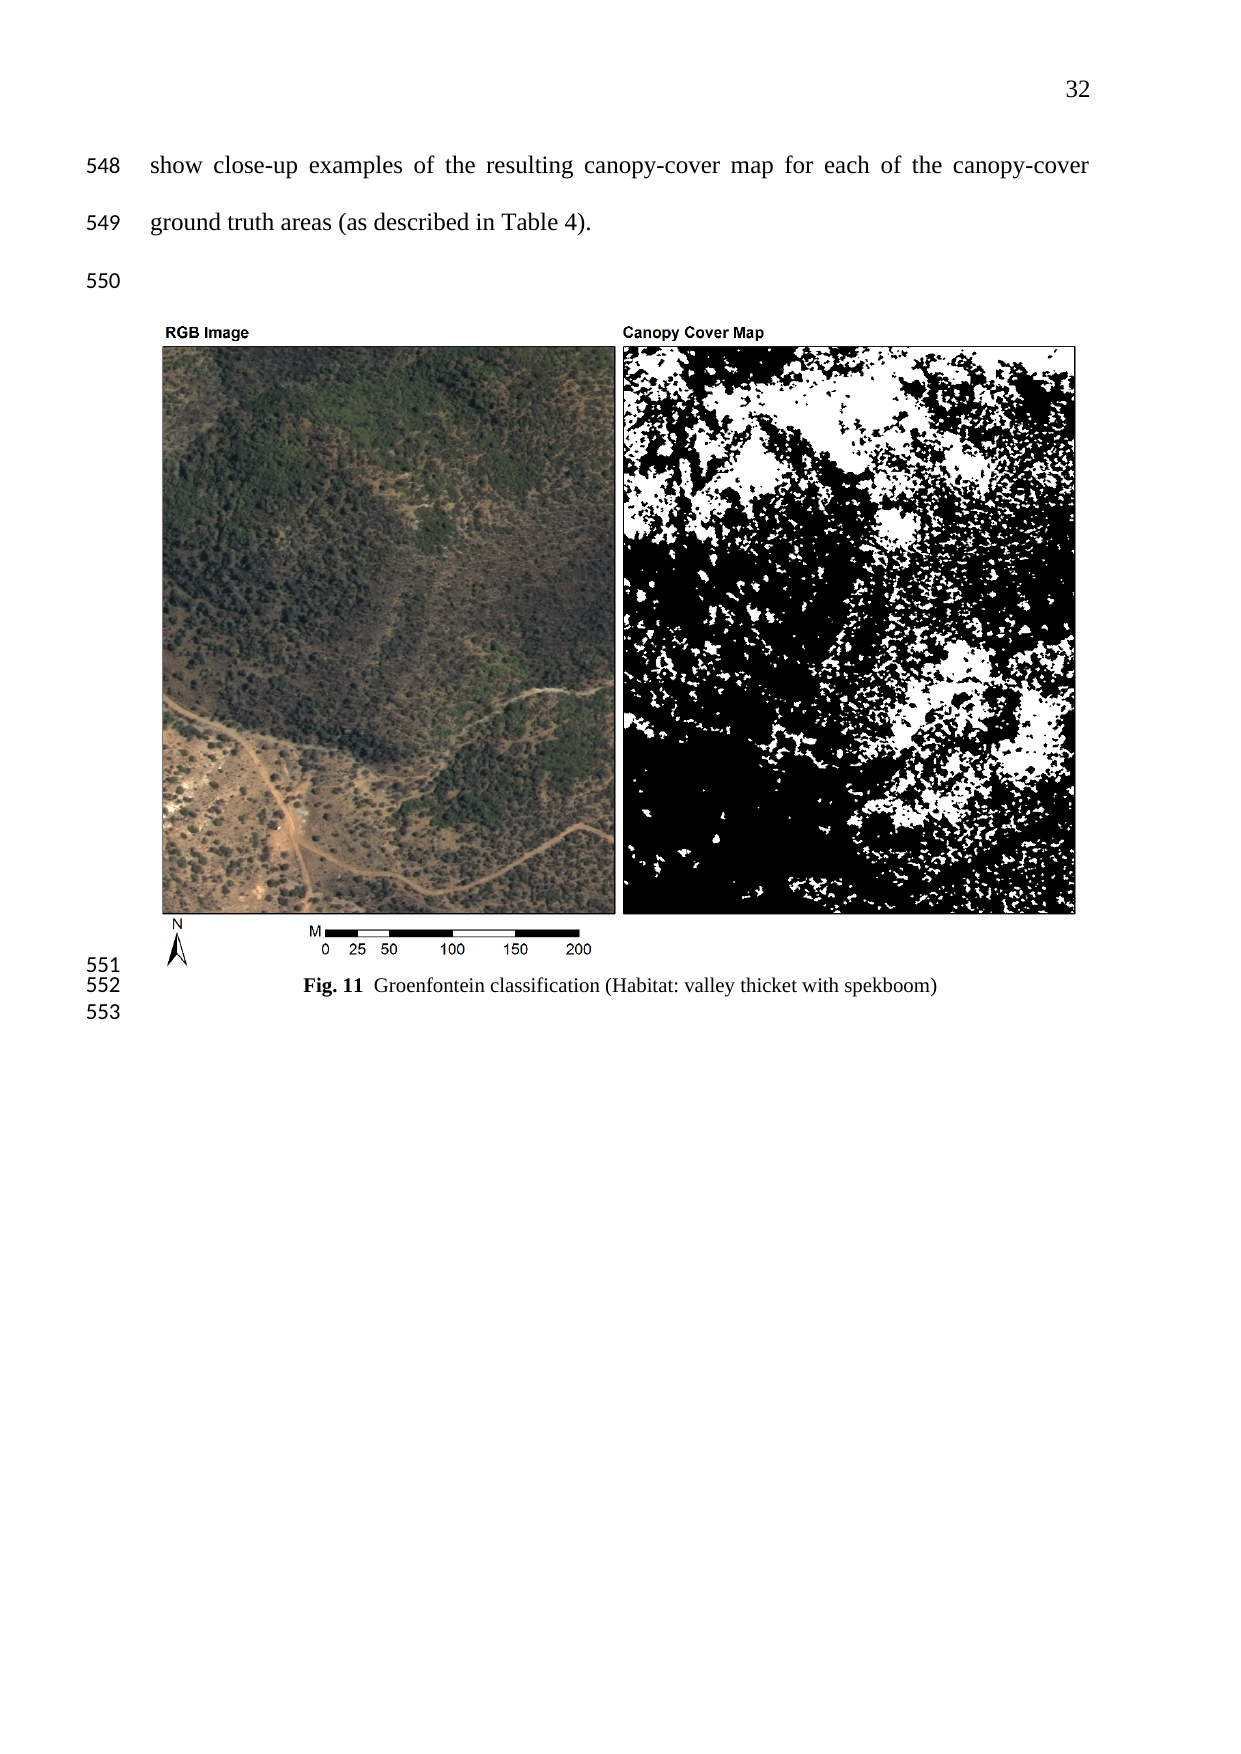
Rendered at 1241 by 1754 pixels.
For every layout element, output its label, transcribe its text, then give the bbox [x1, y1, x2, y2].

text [150, 150, 1090, 236]
picture [150, 308, 1091, 973]
